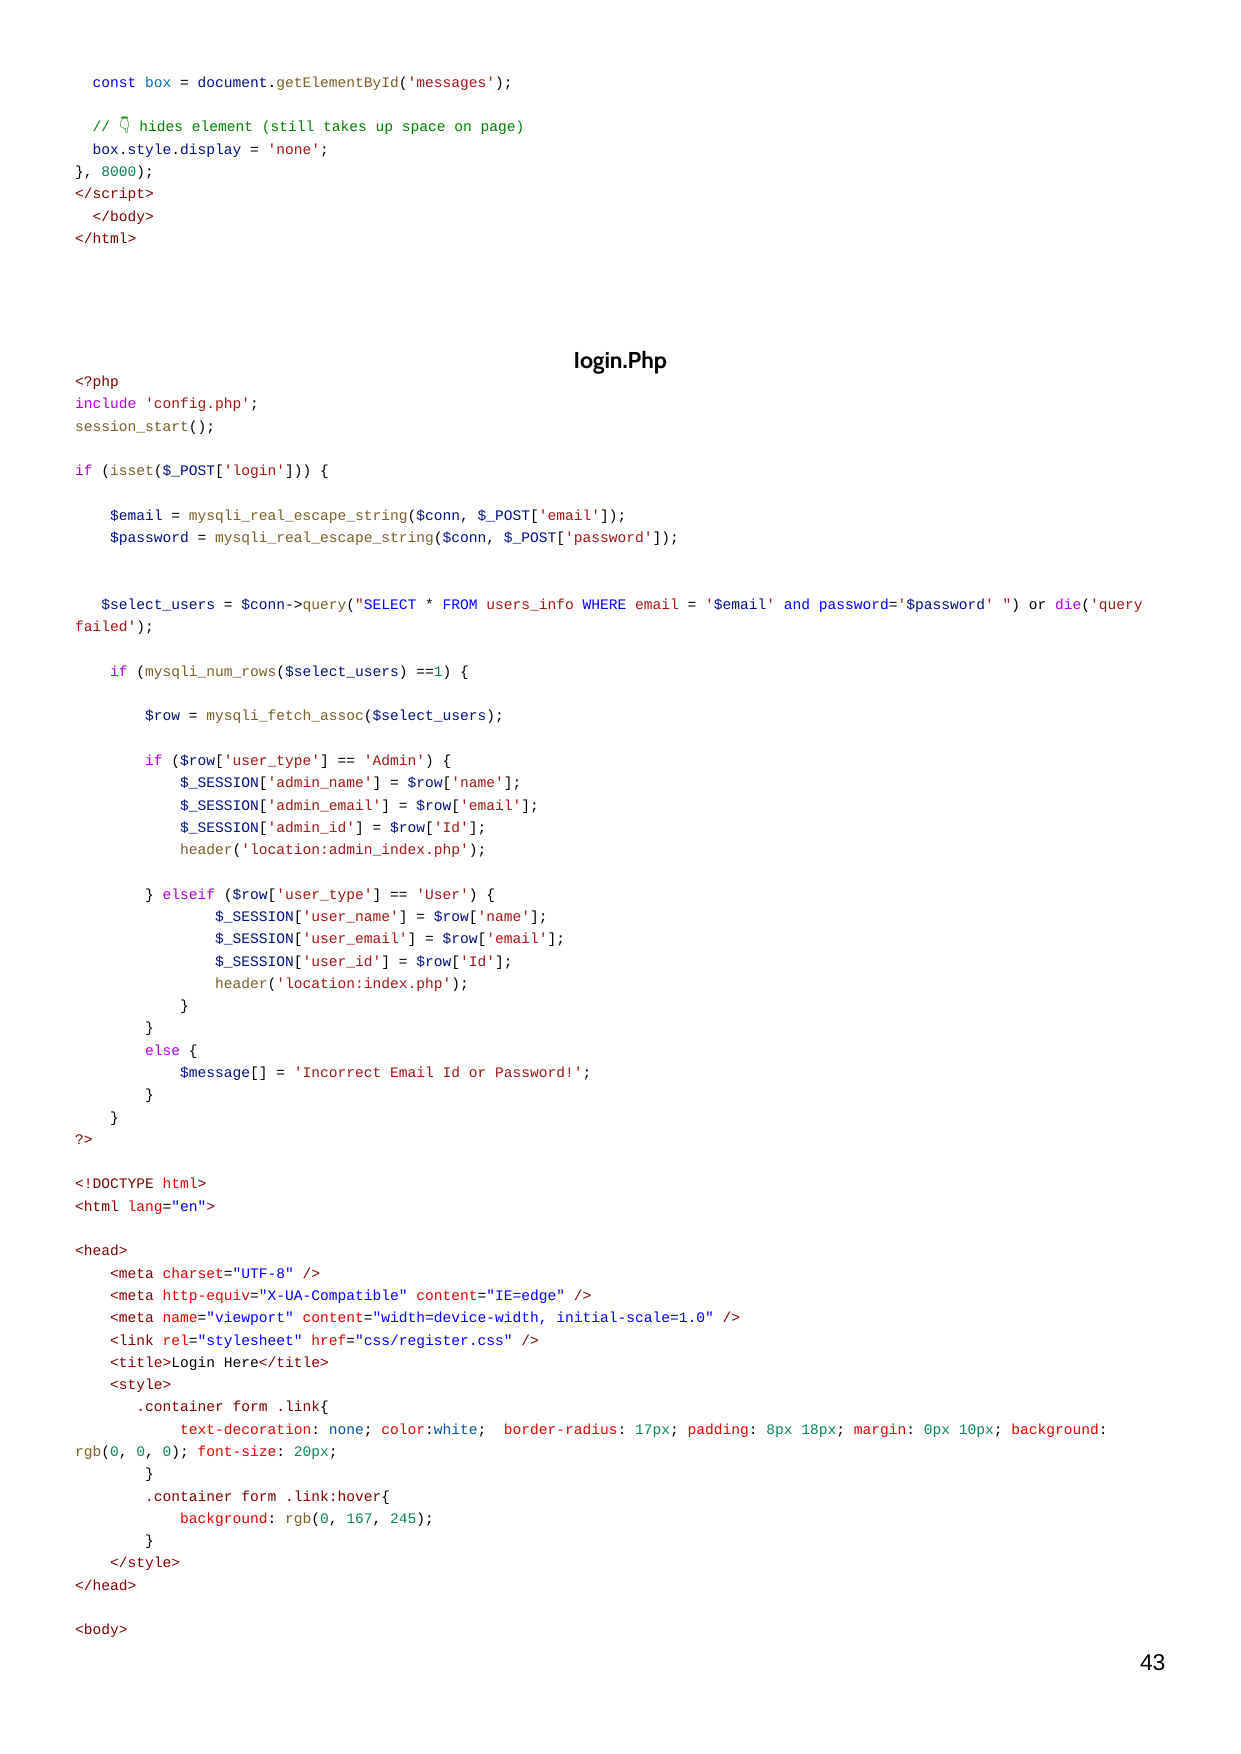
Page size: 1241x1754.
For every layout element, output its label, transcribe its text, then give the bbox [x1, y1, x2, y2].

text $_SESSION['admin_id'] = $row['Id']; [75, 820, 1165, 837]
text <title>Login Here</title> [75, 1355, 1165, 1372]
text header('location:index.php'); [75, 976, 1165, 993]
text } [75, 998, 1165, 1015]
text } [75, 1088, 1165, 1104]
text <meta name="viewport" content="width=device-width, initial-scale=1.0" /> [75, 1311, 1165, 1327]
text <style> [75, 1377, 1165, 1394]
text background: rgb(0, 167, 245); [75, 1511, 1165, 1528]
text Iogin.Php [75, 346, 1165, 374]
text ?> [75, 1132, 1165, 1149]
text <link rel="stylesheet" href="css/register.css" /> [75, 1333, 1165, 1349]
text <!DOCTYPE html> [75, 1177, 1165, 1193]
text }, 8000); [75, 164, 1165, 181]
text box.style.display = 'none'; [75, 142, 1165, 158]
text if (mysqli_num_rows($select_users) ==1) { [75, 664, 1165, 681]
text $_SESSION['user_name'] = $row['name']; [75, 909, 1165, 926]
text } [75, 1533, 1165, 1550]
text $_SESSION['admin_email'] = $row['email']; [75, 798, 1165, 814]
text $message[] = 'Incorrect Email Id or Password!'; [75, 1065, 1165, 1082]
text $_SESSION['user_id'] = $row['Id']; [75, 954, 1165, 970]
text $email = mysqli_real_escape_string($conn, $_POST['email']); [75, 508, 1165, 524]
text </html> [75, 231, 1165, 248]
text else { [75, 1043, 1165, 1059]
text // 👇️ hides element (still takes up space on page) [75, 119, 1165, 136]
text <meta http-equiv="X-UA-Compatible" content="IE=edge" /> [75, 1288, 1165, 1305]
text $row = mysqli_fetch_assoc($select_users); [75, 709, 1165, 725]
text } [75, 1021, 1165, 1037]
text } [75, 1110, 1165, 1126]
text if ($row['user_type'] == 'Admin') { [75, 753, 1165, 770]
text $_SESSION['user_email'] = $row['email']; [75, 932, 1165, 948]
text $select_users = $conn->query("SELECT * FROM users_info WHERE email = '$email' and password='$password' ") or die('query failed'); [75, 597, 1165, 636]
text header('location:admin_index.php'); [75, 842, 1165, 859]
text <html lang="en"> [75, 1199, 1165, 1216]
text text-decoration: none; color:white; border-radius: 17px; padding: 8px 18px; margin: 0px 10px; background: rgb(0, 0, 0); font-size: 20px; [75, 1422, 1165, 1461]
text </style> [75, 1556, 1165, 1572]
text if (isset($_POST['login'])) { [75, 463, 1165, 480]
text .container form .link:hover{ [75, 1489, 1165, 1505]
text <body> [75, 1623, 1165, 1639]
text <?php [75, 374, 1165, 391]
text } [75, 1467, 1165, 1483]
text </body> [75, 209, 1165, 225]
text $_SESSION['admin_name'] = $row['name']; [75, 776, 1165, 792]
text </head> [75, 1578, 1165, 1594]
text $password = mysqli_real_escape_string($conn, $_POST['password']); [75, 530, 1165, 547]
text } elseif ($row['user_type'] == 'User') { [75, 887, 1165, 903]
text </script> [75, 186, 1165, 203]
text const box = document.getElementById('messages'); [75, 75, 1165, 92]
text <head> [75, 1244, 1165, 1260]
text .container form .link{ [75, 1400, 1165, 1416]
text include 'config.php'; [75, 397, 1165, 413]
text <meta charset="UTF-8" /> [75, 1266, 1165, 1282]
text session_start(); [75, 419, 1165, 435]
